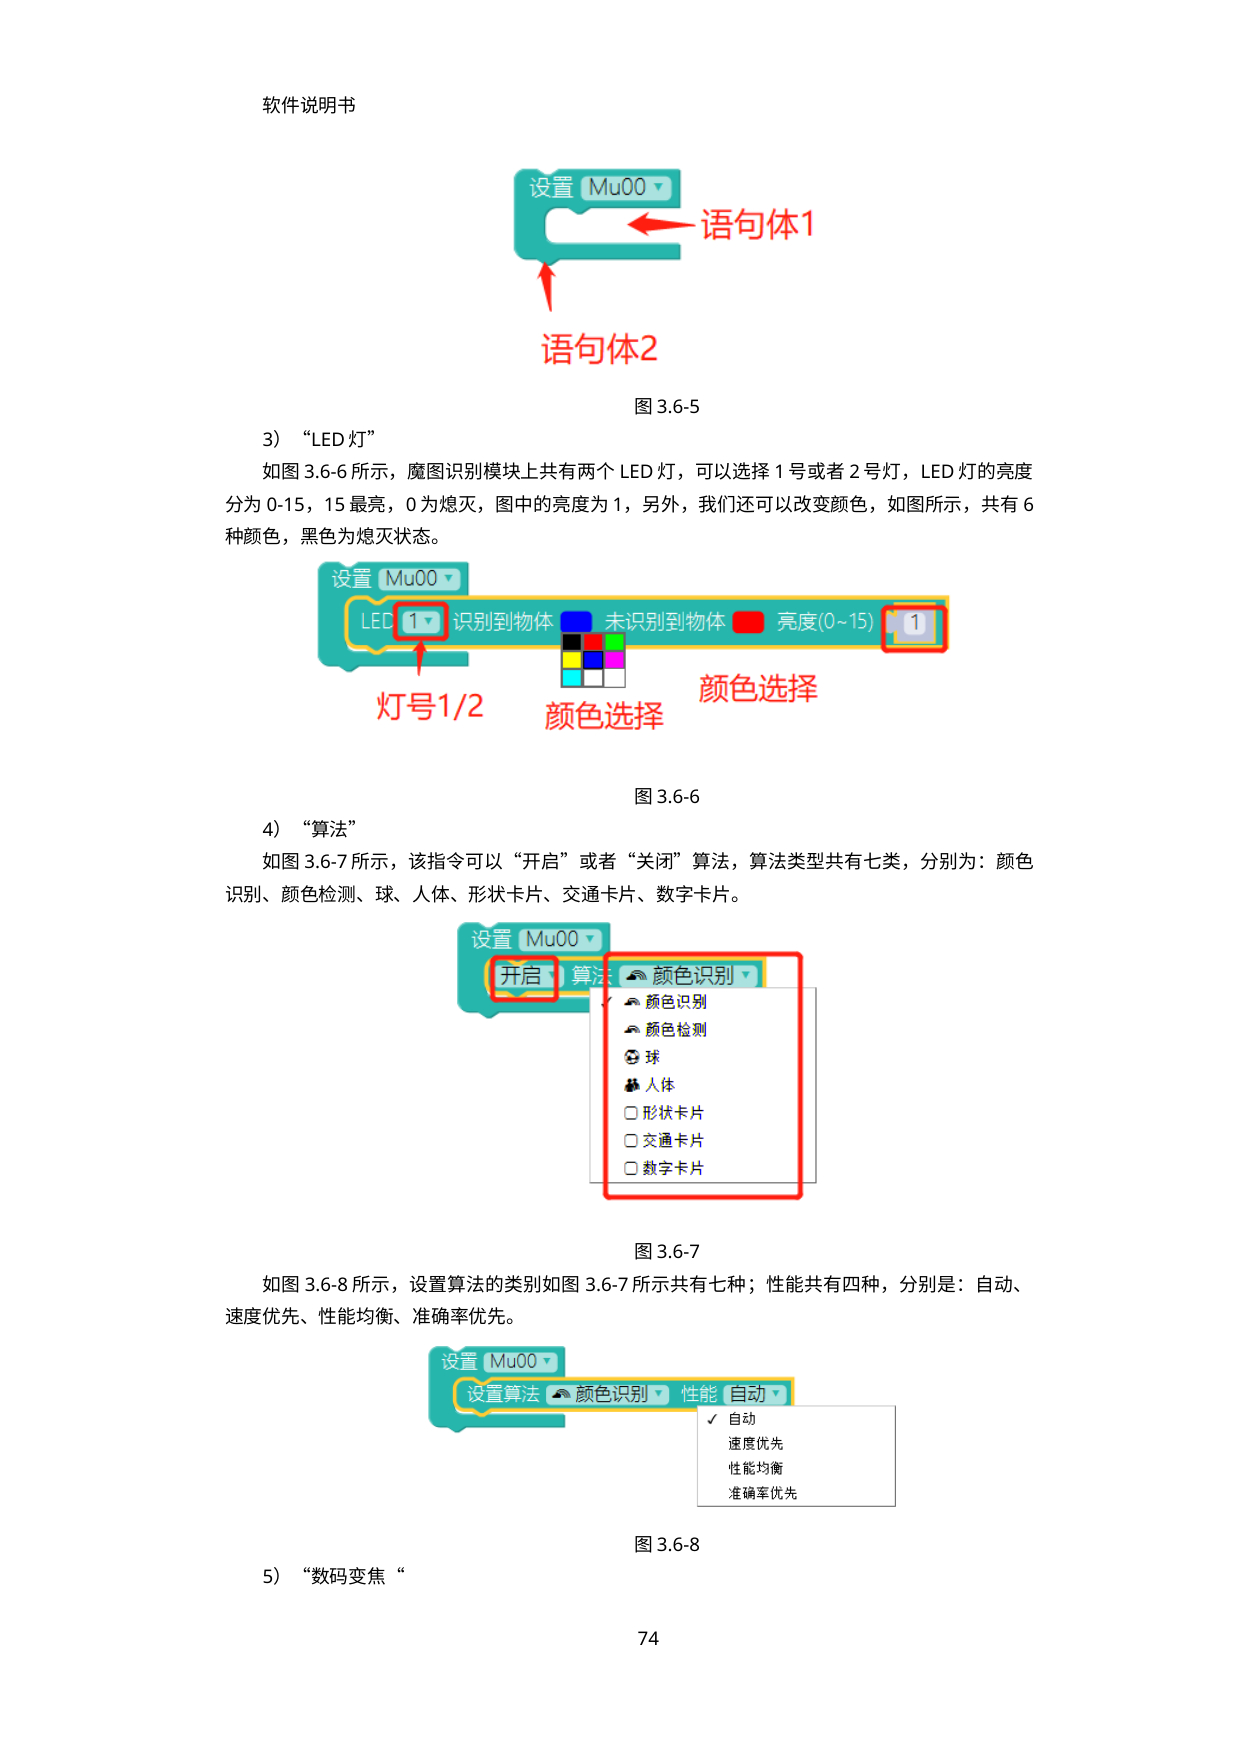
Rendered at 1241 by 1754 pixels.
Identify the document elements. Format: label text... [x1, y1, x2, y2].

text 图3.6-6 [262, 779, 1034, 812]
text 如图3.6-8所示，设置算法的类别如图3.6-7所示共有七种；性能共有四种，分别是：自动、速度优先、性能均衡、准确率优先。 [225, 1267, 1034, 1332]
text 5）“数码变焦“ [225, 1559, 1034, 1592]
text 如图3.6-7所示，该指令可以“开启”或者“关闭”算法，算法类型共有七类，分别为：颜色识别、颜色检测、球、人体、形状卡片、交通卡片、数字卡片。 [225, 844, 1034, 909]
text 如图3.6-6所示，魔图识别模块上共有两个LED灯，可以选择1号或者2号灯，LED灯的亮度分为0-15，15最亮，0为熄灭，图中的亮度为1，另外，我们还可以改变颜色，如图所示，共有6种颜色，黑色为熄灭状态。 [225, 454, 1034, 552]
text 图3.6-8 [262, 1527, 1034, 1559]
picture [510, 162, 824, 375]
picture [300, 552, 1037, 756]
text 图3.6-5 [262, 389, 1034, 422]
picture [450, 909, 884, 1216]
picture [407, 1332, 927, 1522]
text 3）“LED灯” [225, 422, 1034, 454]
text 图3.6-7 [262, 1234, 1034, 1267]
text 4）“算法” [225, 812, 1034, 844]
